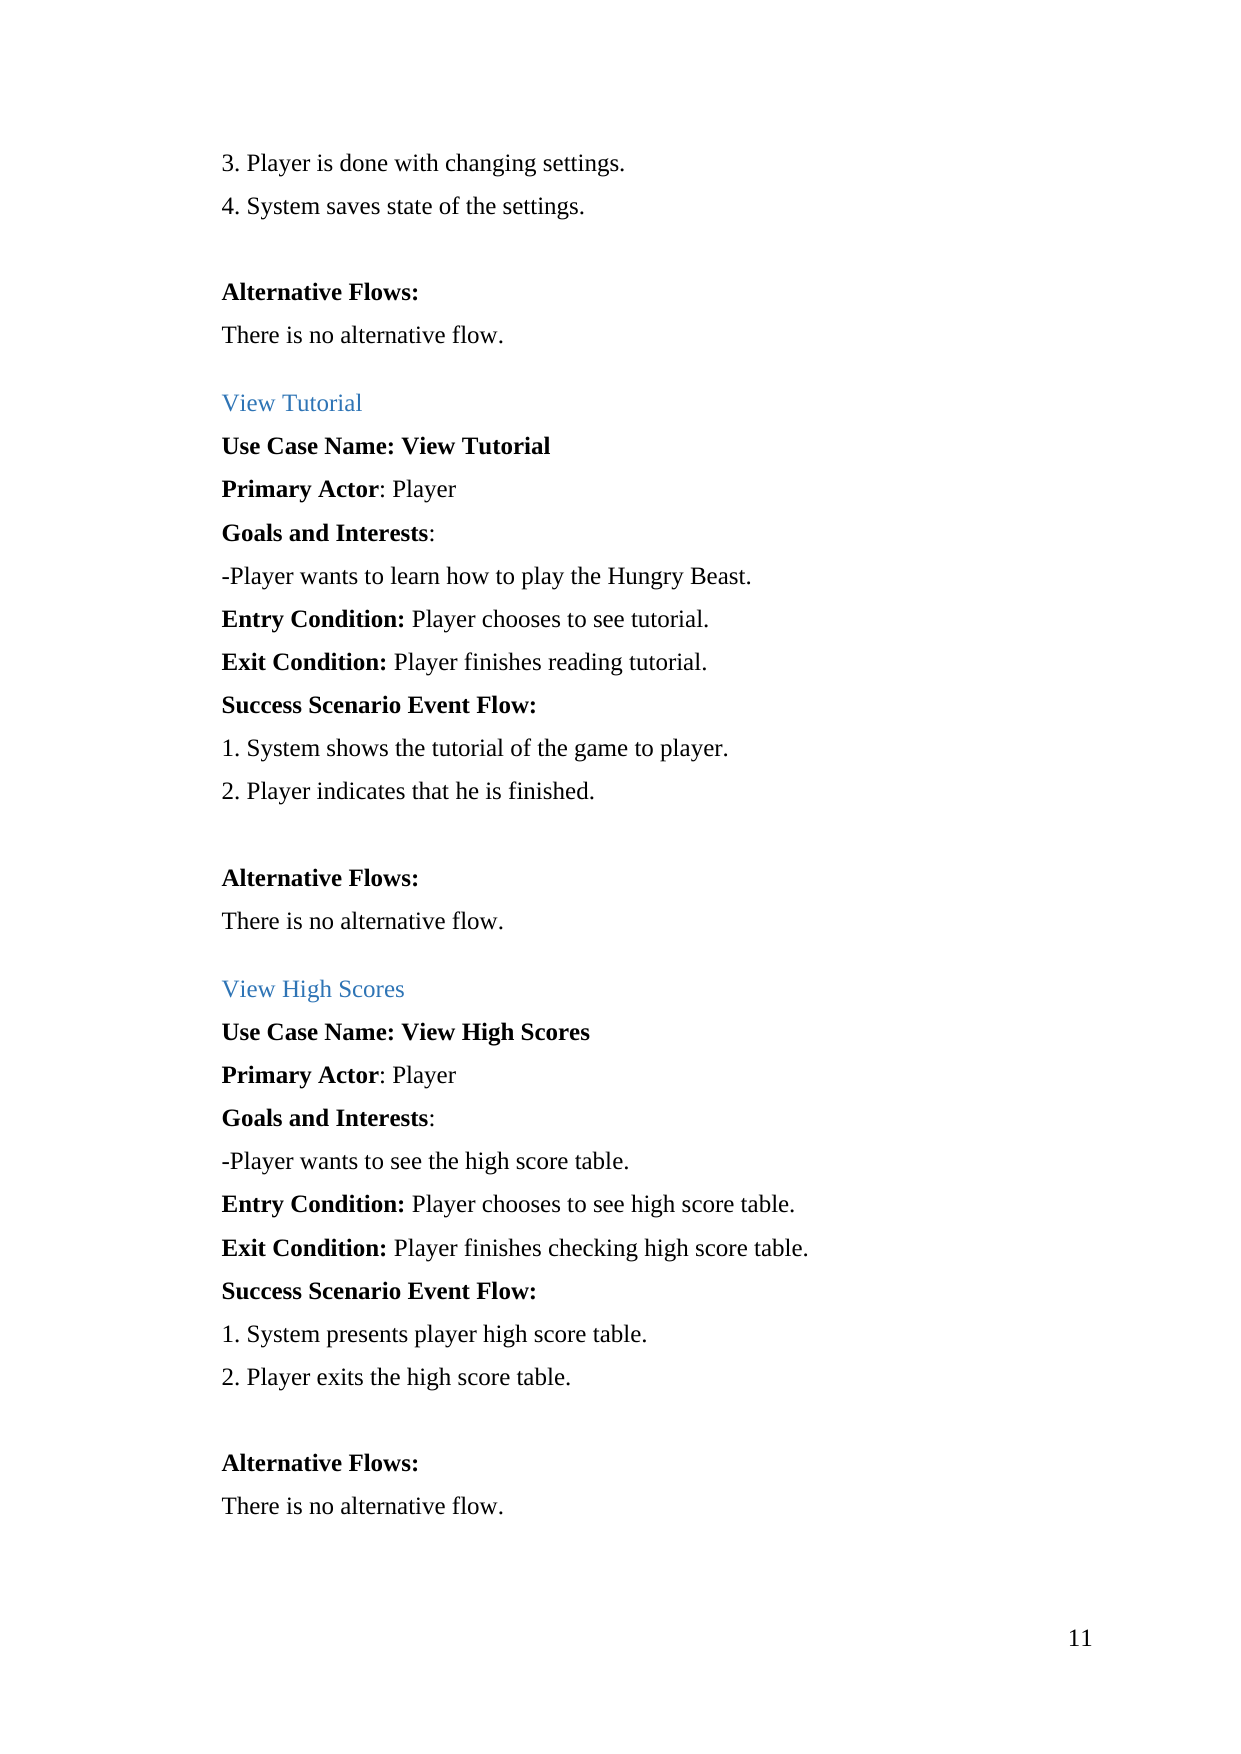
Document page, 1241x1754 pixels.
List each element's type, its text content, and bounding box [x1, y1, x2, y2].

text -Player wants to learn how to play the Hungry Beast. [148, 561, 1093, 589]
text Success Scenario Event Flow: [148, 690, 1093, 719]
text Primary Actor: Player [148, 474, 1093, 503]
text Exit Condition: Player finishes reading tutorial. [148, 647, 1093, 676]
text Alternative Flows: [148, 863, 1093, 891]
text There is no alternative flow. [148, 906, 1093, 934]
text 2. Player exits the high score table. [148, 1362, 1093, 1391]
text There is no alternative flow. [148, 320, 1093, 349]
text Entry Condition: Player chooses to see tutorial. [148, 604, 1093, 633]
text Success Scenario Event Flow: [148, 1276, 1093, 1304]
text Exit Condition: Player finishes checking high score table. [148, 1233, 1093, 1261]
text Alternative Flows: [148, 277, 1093, 306]
text Entry Condition: Player chooses to see high score table. [148, 1189, 1093, 1218]
text Goals and Interests: [148, 1103, 1093, 1132]
text Goals and Interests: [148, 518, 1093, 546]
text 2. Player indicates that he is finished. [148, 776, 1093, 805]
text 1. System shows the tutorial of the game to player. [148, 733, 1093, 762]
text There is no alternative flow. [148, 1491, 1093, 1520]
text -Player wants to see the high score table. [148, 1146, 1093, 1175]
subtitle View Tutorial [148, 388, 1093, 417]
text 3. Player is done with changing settings. [148, 148, 1093, 176]
text Use Case Name: View High Scores [148, 1017, 1093, 1046]
text 4. System saves state of the settings. [148, 191, 1093, 219]
text Use Case Name: View Tutorial [148, 431, 1093, 460]
text Primary Actor: Player [148, 1060, 1093, 1089]
subtitle View High Scores [148, 974, 1093, 1003]
text Alternative Flows: [148, 1448, 1093, 1477]
text 1. System presents player high score table. [148, 1319, 1093, 1348]
